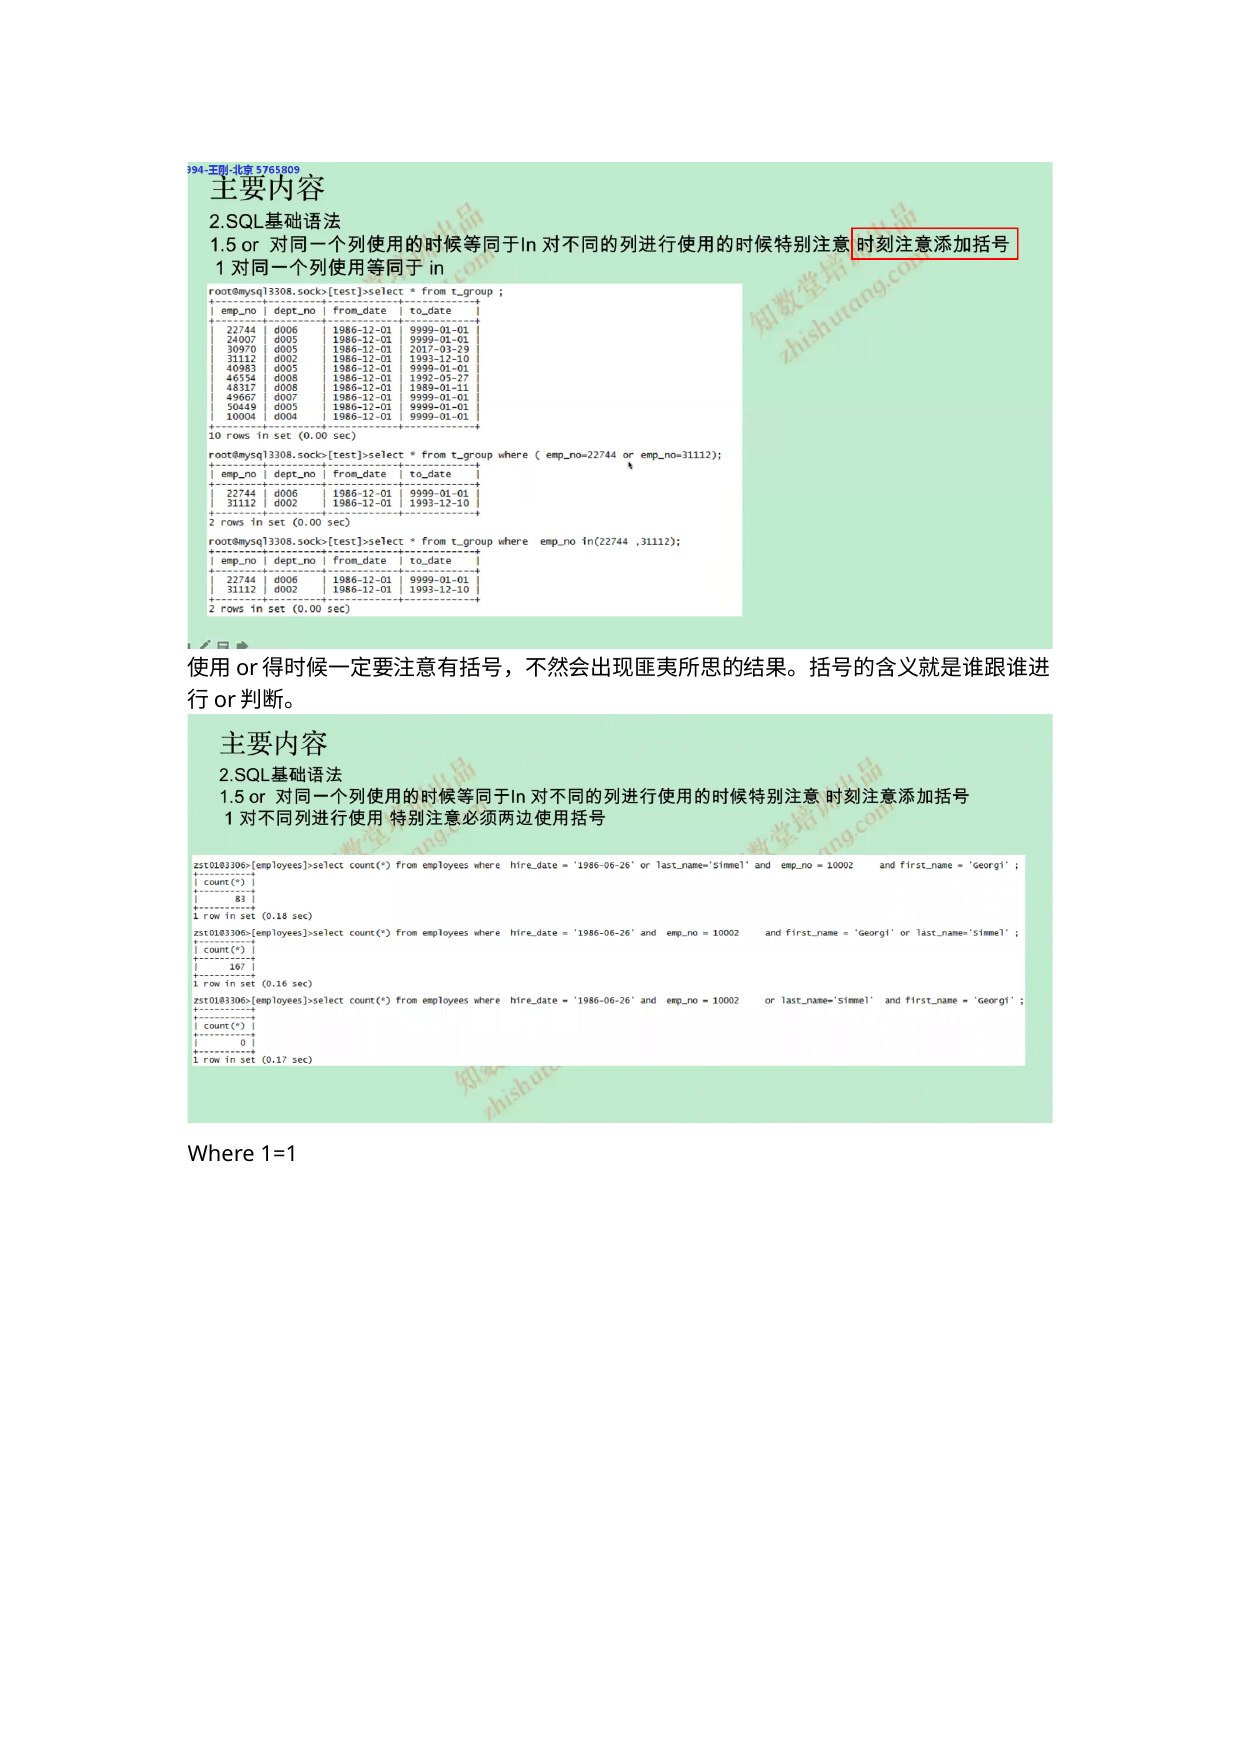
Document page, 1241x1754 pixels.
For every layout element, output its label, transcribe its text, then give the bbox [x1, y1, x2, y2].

picture [187, 162, 1053, 649]
text 使用or得时候一定要注意有括号，不然会出现匪夷所思的结果。括号的含义就是谁跟谁进行or判断。 [187, 649, 1053, 714]
picture [187, 714, 1053, 1123]
text Where 1=1 [187, 1137, 1053, 1169]
